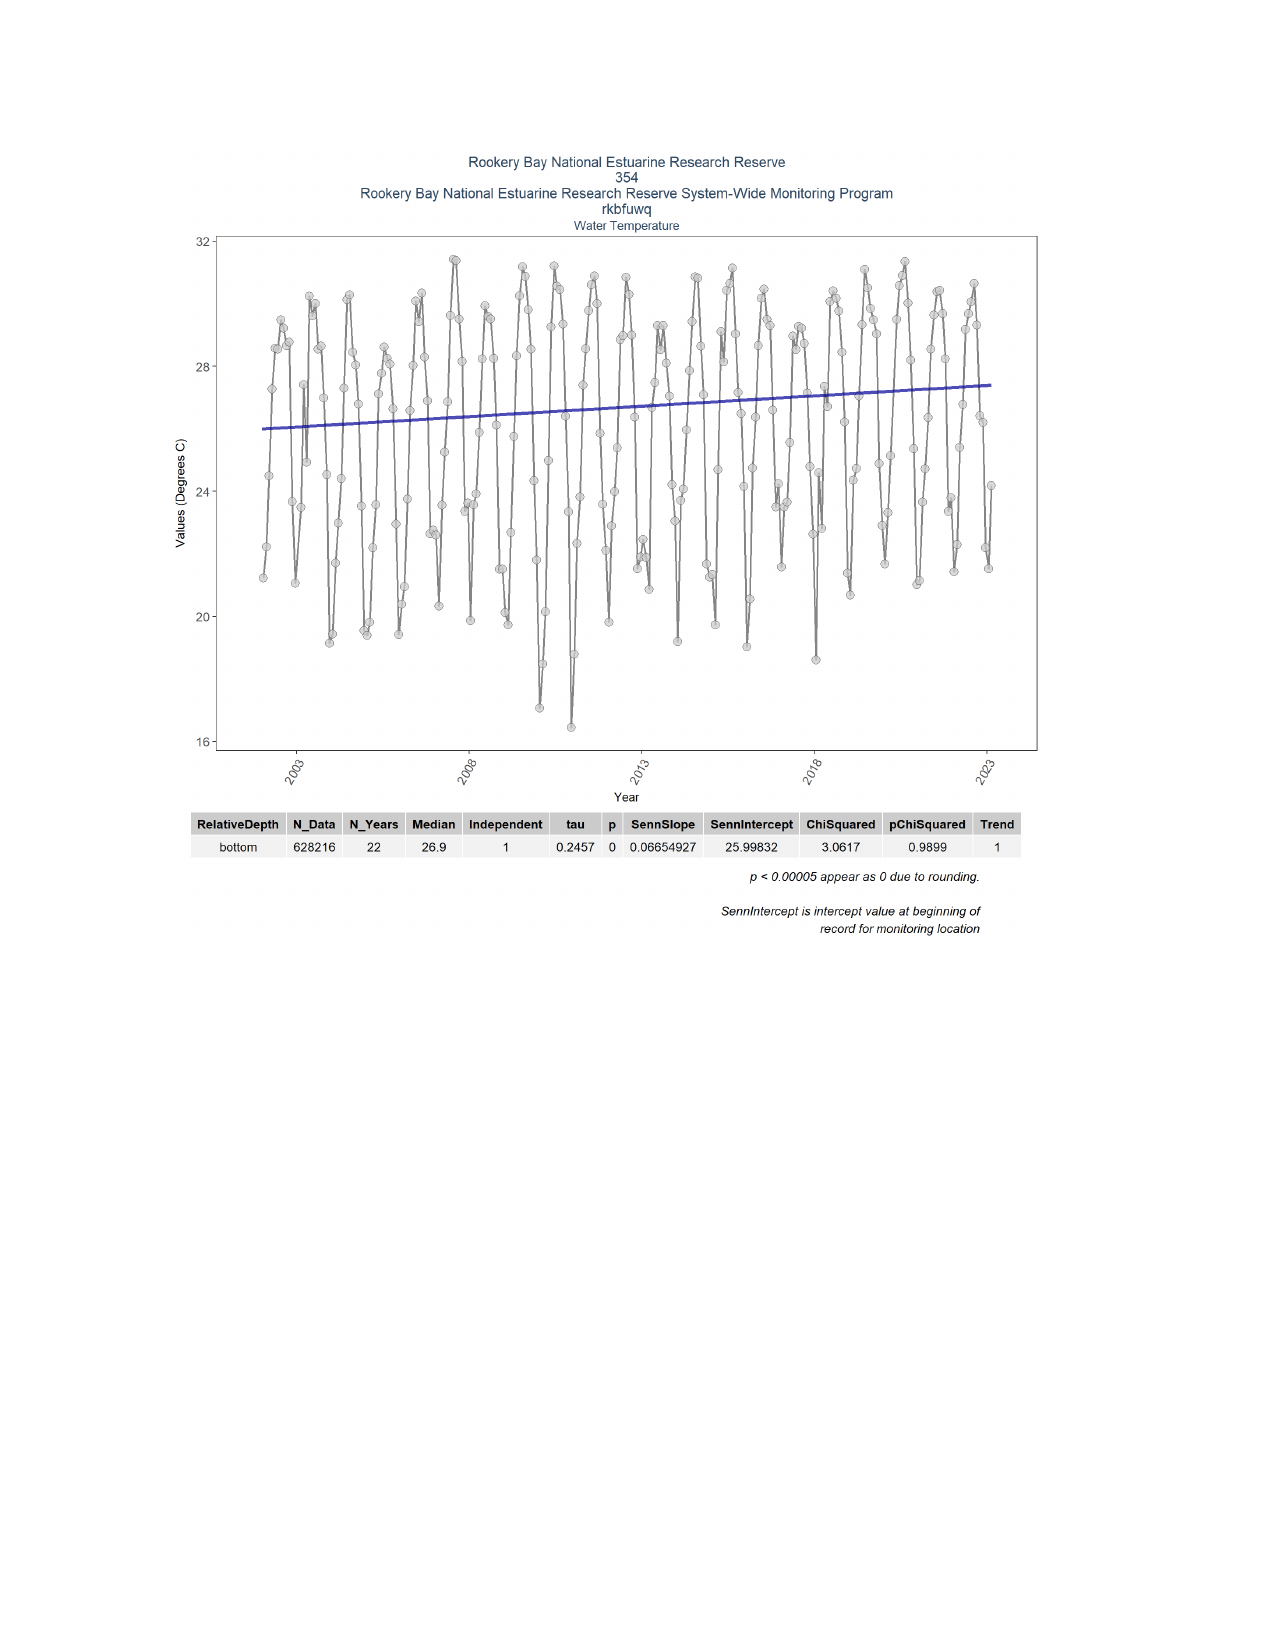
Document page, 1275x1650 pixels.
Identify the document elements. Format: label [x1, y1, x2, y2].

picture [168, 150, 1044, 938]
